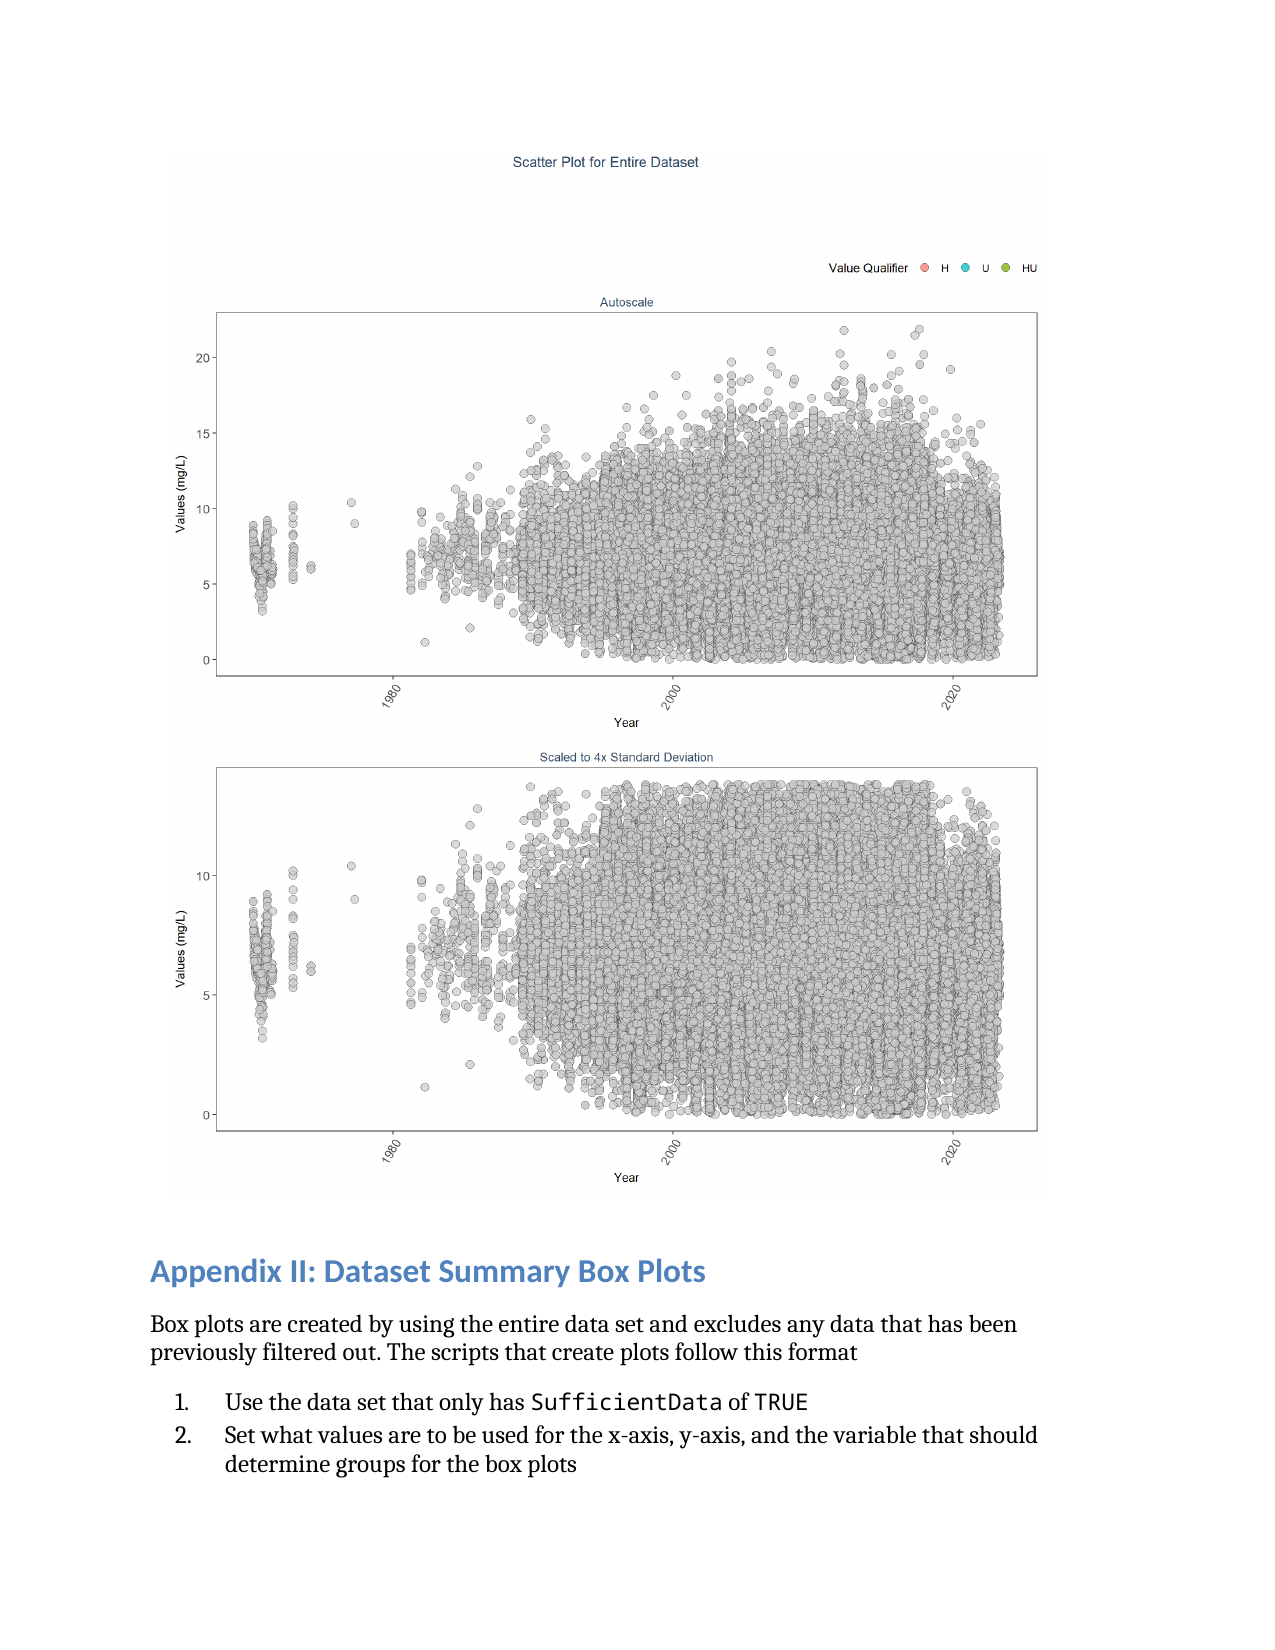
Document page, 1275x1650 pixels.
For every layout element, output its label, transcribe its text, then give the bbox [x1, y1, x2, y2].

subtitle Appendix II: Dataset Summary Box Plots [150, 1250, 1125, 1291]
list Use the data set that only has SufficientData of TRUE [175, 1386, 1125, 1417]
picture [168, 150, 1044, 1200]
text Box plots are created by using the entire data set and excludes any data that has been previously filtered out. The scripts that create plots follow this format [150, 1309, 1125, 1367]
list Set what values are to be used for the x-axis, y-axis, and the variable that should determine groups for the box plots [175, 1421, 1125, 1478]
